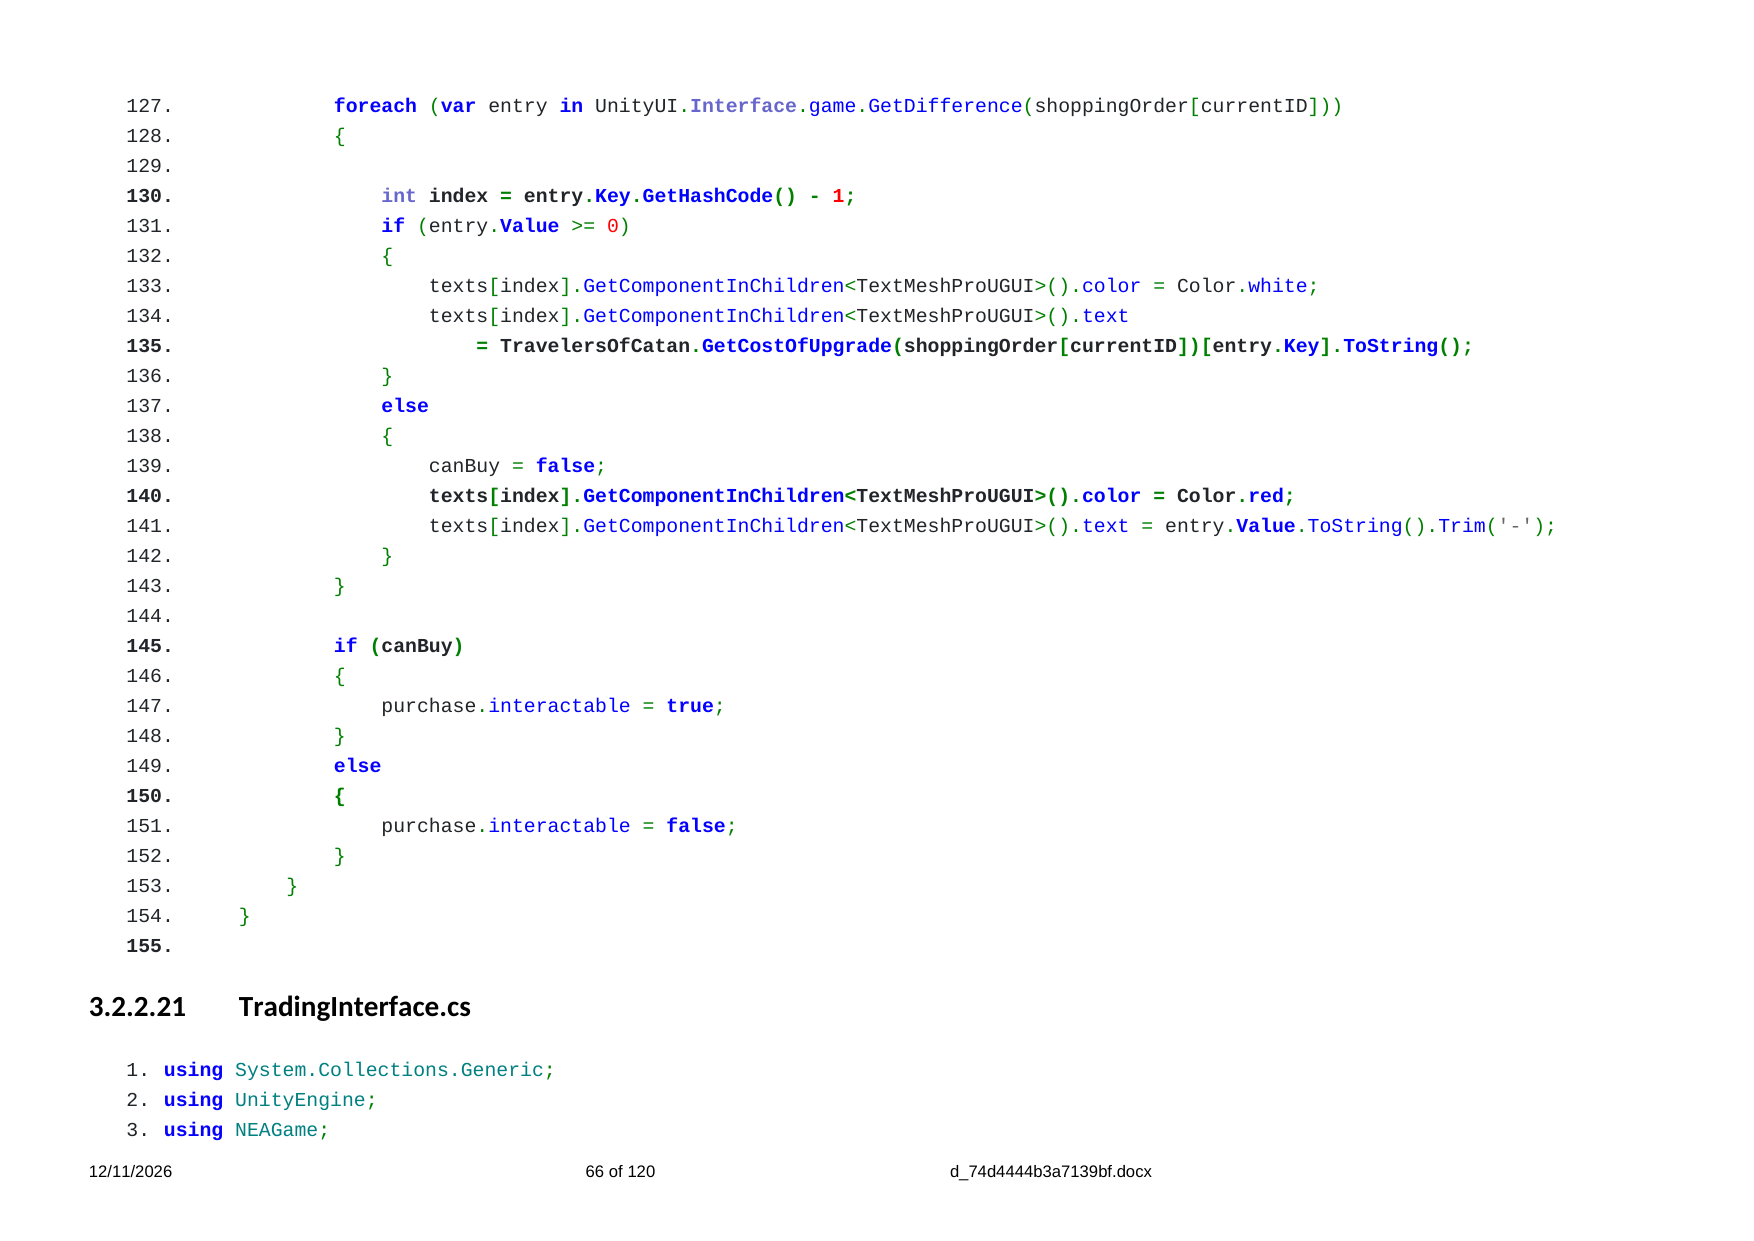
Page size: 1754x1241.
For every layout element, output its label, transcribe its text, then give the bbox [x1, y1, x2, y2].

list if (canBuy) [126, 629, 1665, 659]
list = TravelersOfCatan.GetCostOfUpgrade(shoppingOrder[currentID])[entry.Key].ToString(); [126, 329, 1665, 359]
list int index = entry.Key.GetHashCode() - 1; [126, 179, 1665, 209]
list purchase.interactable = true; [126, 689, 1665, 719]
list } [126, 839, 1665, 869]
list { [126, 119, 1665, 149]
list else [126, 749, 1665, 779]
list texts[index].GetComponentInChildren<TextMeshProUGUI>().text [126, 299, 1665, 329]
list } [126, 359, 1665, 389]
list using UnityEngine; [126, 1083, 1665, 1113]
list if (entry.Value >= 0) [126, 209, 1665, 239]
list { [126, 659, 1665, 689]
list canBuy = false; [126, 449, 1665, 479]
list purchase.interactable = false; [126, 809, 1665, 839]
subtitle TradingInterface.cs [89, 988, 1665, 1023]
list { [126, 239, 1665, 269]
list } [126, 899, 1665, 929]
list texts[index].GetComponentInChildren<TextMeshProUGUI>().color = Color.white; [126, 269, 1665, 299]
list { [126, 419, 1665, 449]
list foreach (var entry in UnityUI.Interface.game.GetDifference(shoppingOrder[currentID])) [126, 89, 1665, 119]
list texts[index].GetComponentInChildren<TextMeshProUGUI>().text = entry.Value.ToString().Trim('-'); [126, 509, 1665, 539]
list using System.Collections.Generic; [126, 1053, 1665, 1083]
list } [126, 869, 1665, 899]
list } [126, 569, 1665, 599]
list else [126, 389, 1665, 419]
list { [126, 779, 1665, 809]
list texts[index].GetComponentInChildren<TextMeshProUGUI>().color = Color.red; [126, 479, 1665, 509]
list using NEAGame; [126, 1113, 1665, 1143]
list } [126, 719, 1665, 749]
list } [126, 539, 1665, 569]
